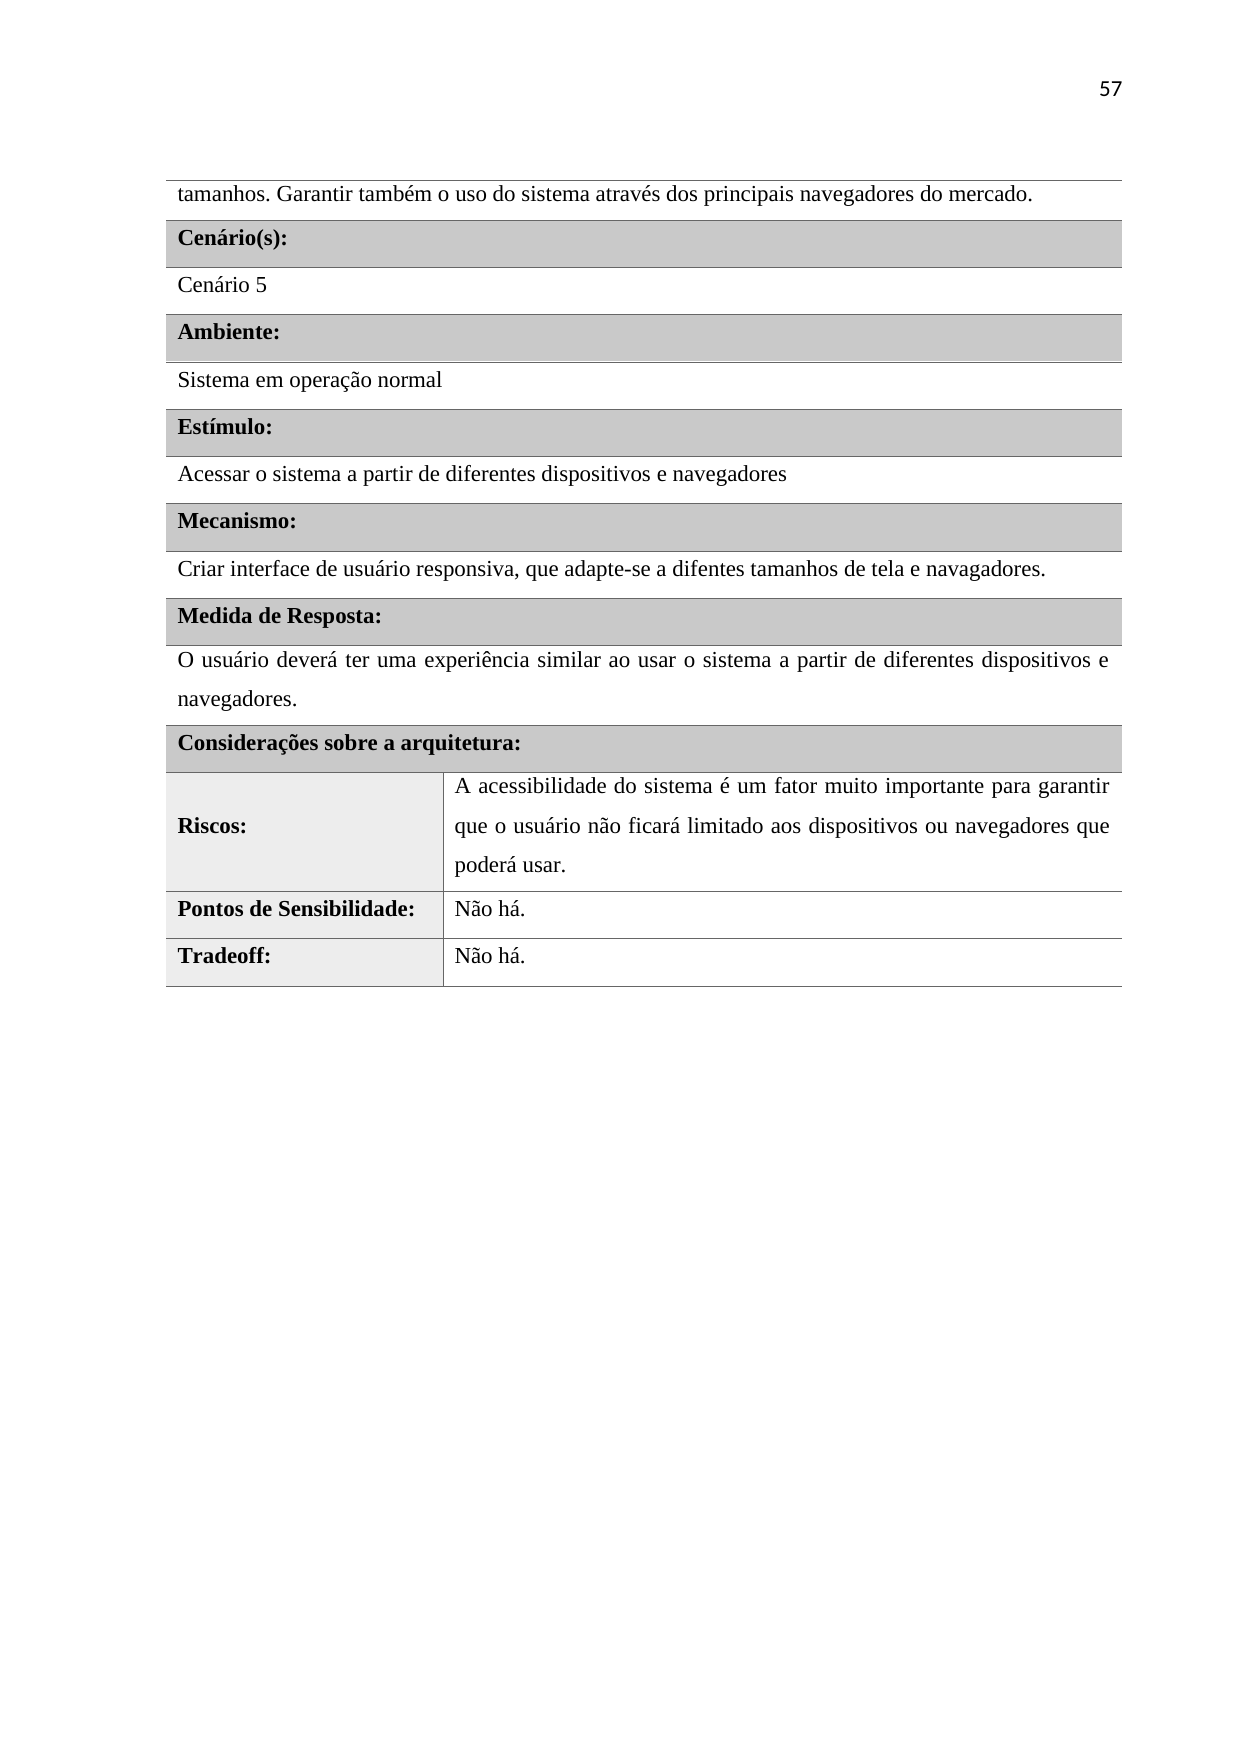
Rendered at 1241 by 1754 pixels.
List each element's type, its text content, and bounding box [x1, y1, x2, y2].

table_cell A acessibilidade do sistema é um fator muito importante para garantir que o usuário não ficará limitado aos dispositivos ou navegadores que poderá usar. [444, 773, 1122, 891]
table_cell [166, 181, 1122, 219]
table_cell Acessar o sistema a partir de diferentes dispositivos e navegadores [166, 457, 1122, 503]
table_cell Cenário(s): [166, 221, 1122, 267]
table_cell Criar interface de usuário responsiva, que adapte-se a difentes tamanhos de tela e navagadores. [166, 552, 1122, 598]
table_cell Não há. [444, 892, 1122, 938]
table_cell Pontos de Sensibilidade: [166, 892, 443, 938]
table_cell Tradeoff: [166, 939, 443, 986]
table_cell Mecanismo: [166, 504, 1122, 551]
table_cell Ambiente: [166, 315, 1122, 361]
table_cell Cenário 5 [166, 268, 1122, 314]
table_cell O usuário deverá ter uma experiência similar ao usar o sistema a partir de diferentes dispositivos e navegadores. [166, 646, 1122, 725]
table_cell Riscos: [166, 773, 443, 891]
table_cell Considerações sobre a arquitetura: [166, 726, 1122, 772]
table_cell Não há. [444, 939, 1122, 986]
table_cell Sistema em operação normal [166, 363, 1122, 409]
table_cell Medida de Resposta: [166, 599, 1122, 645]
table_cell Estímulo: [166, 410, 1122, 456]
